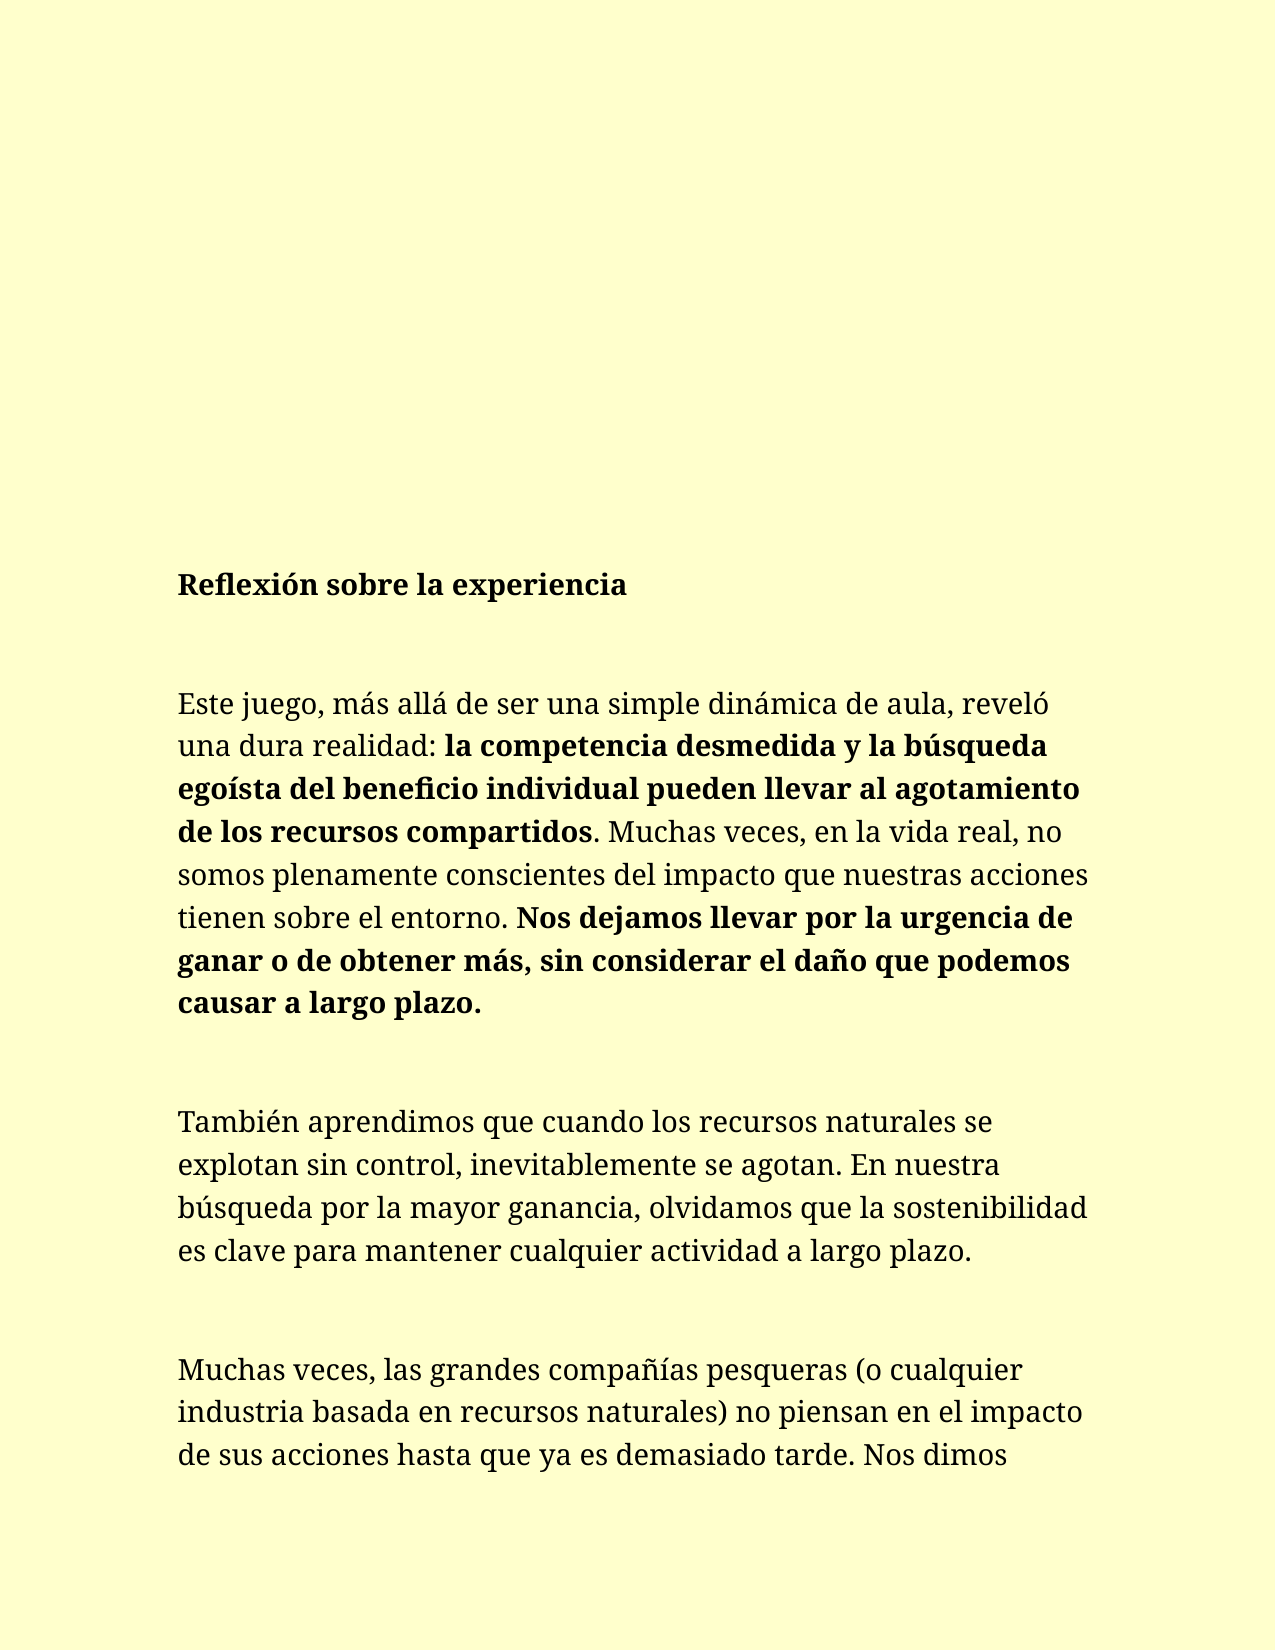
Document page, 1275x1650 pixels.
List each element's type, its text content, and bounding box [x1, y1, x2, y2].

text Reflexión sobre la experiencia [177, 564, 1098, 604]
text Este juego, más allá de ser una simple dinámica de aula, reveló una dura realidad: la competencia desmedida y la búsqueda egoísta del beneficio individual pueden llevar al agotamiento de los recursos compartidos. Muchas veces, en la vida real, no somos plenamente conscientes del impacto que nuestras acciones tienen sobre el entorno. Nos dejamos llevar por la urgencia de ganar o de obtener más, sin considerar el daño que podemos causar a largo plazo. [177, 683, 1098, 1022]
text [177, 1349, 1098, 1474]
text También aprendimos que cuando los recursos naturales se explotan sin control, inevitablemente se agotan. En nuestra búsqueda por la mayor ganancia, olvidamos que la sostenibilidad es clave para mantener cualquier actividad a largo plazo. [177, 1102, 1098, 1270]
